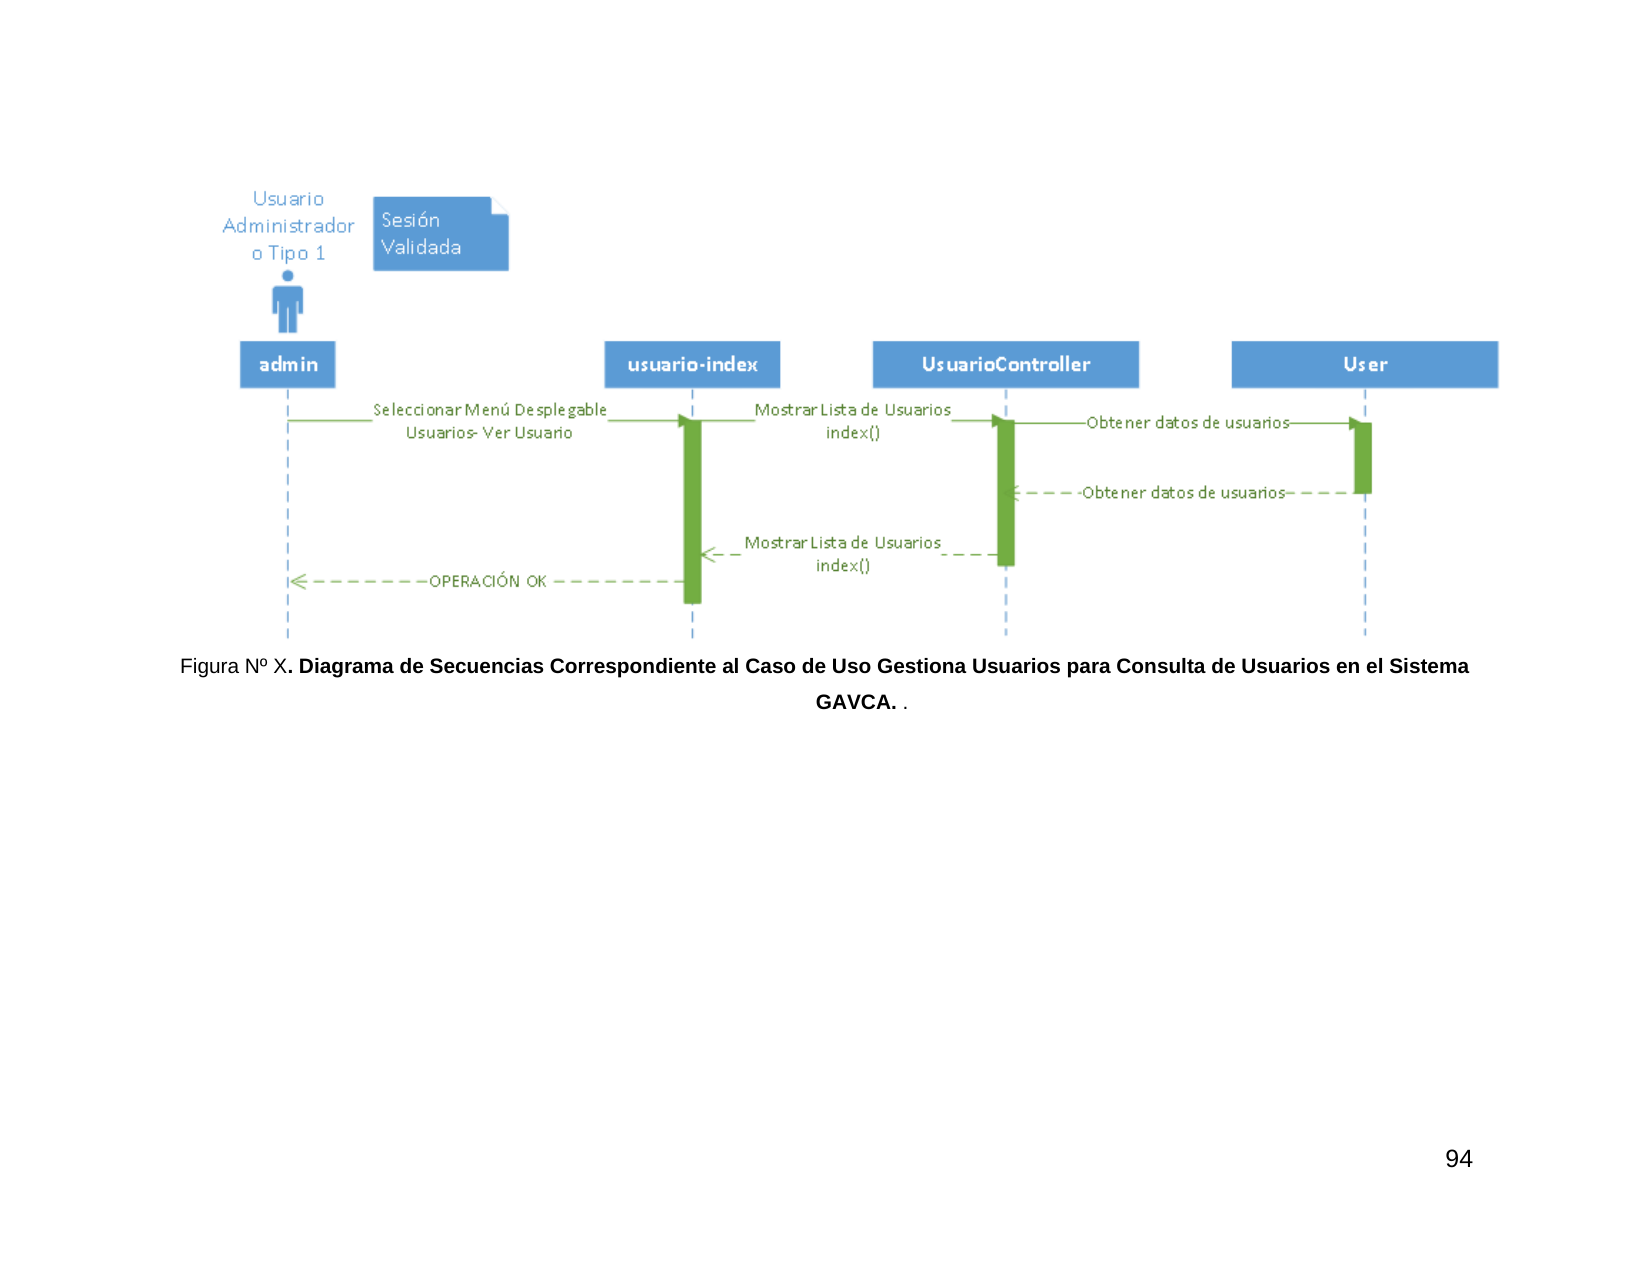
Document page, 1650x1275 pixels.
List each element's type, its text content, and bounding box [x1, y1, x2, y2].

text Figura Nº X. Diagrama de Secuencias Correspondiente al Caso de Uso Gestiona Usuarios para Consulta de Usuarios en el Sistema GAVCA. . [177, 654, 1473, 714]
picture [206, 177, 1505, 640]
